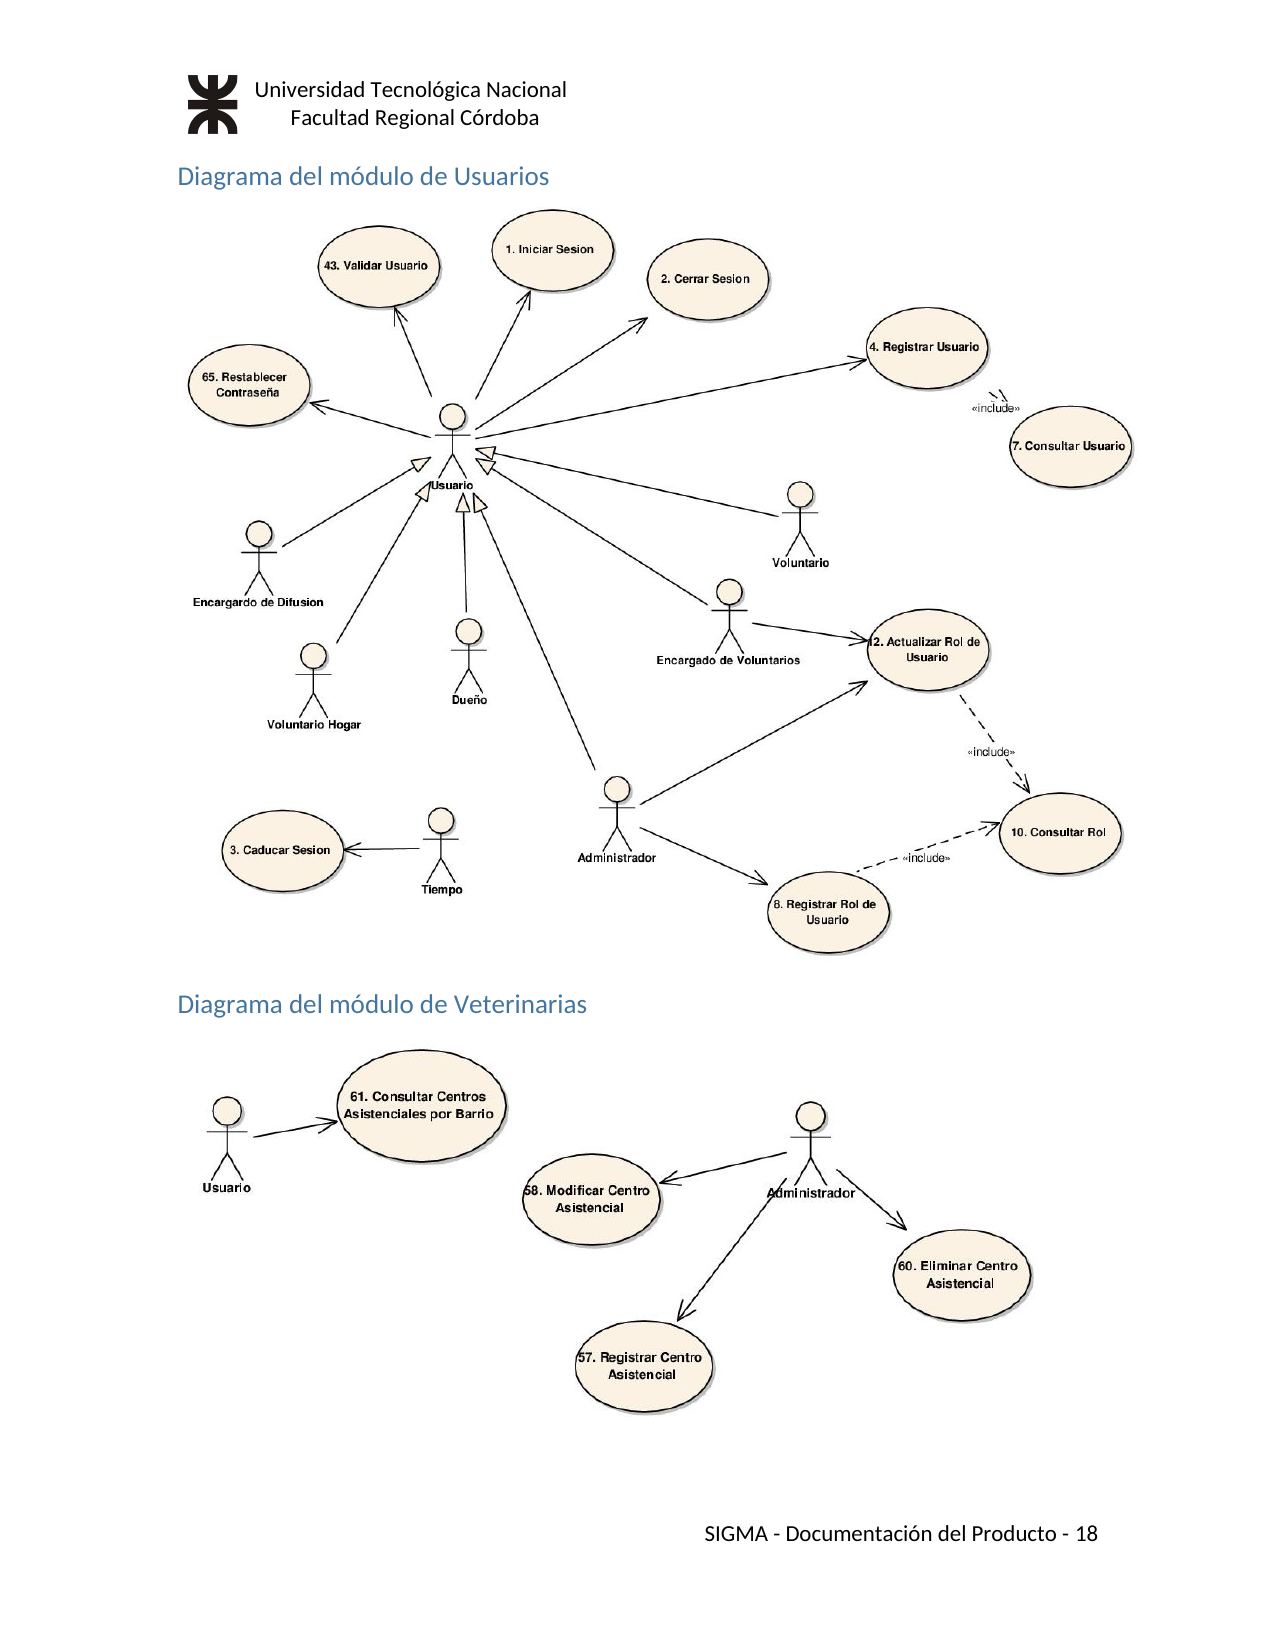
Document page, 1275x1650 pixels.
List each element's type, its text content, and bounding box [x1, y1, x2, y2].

picture [188, 75, 238, 134]
subtitle Diagrama del módulo de Veterinarias [177, 988, 1098, 1021]
picture [177, 1023, 1041, 1417]
subtitle Diagrama del módulo de Usuarios [177, 159, 1098, 192]
picture [177, 194, 1138, 969]
